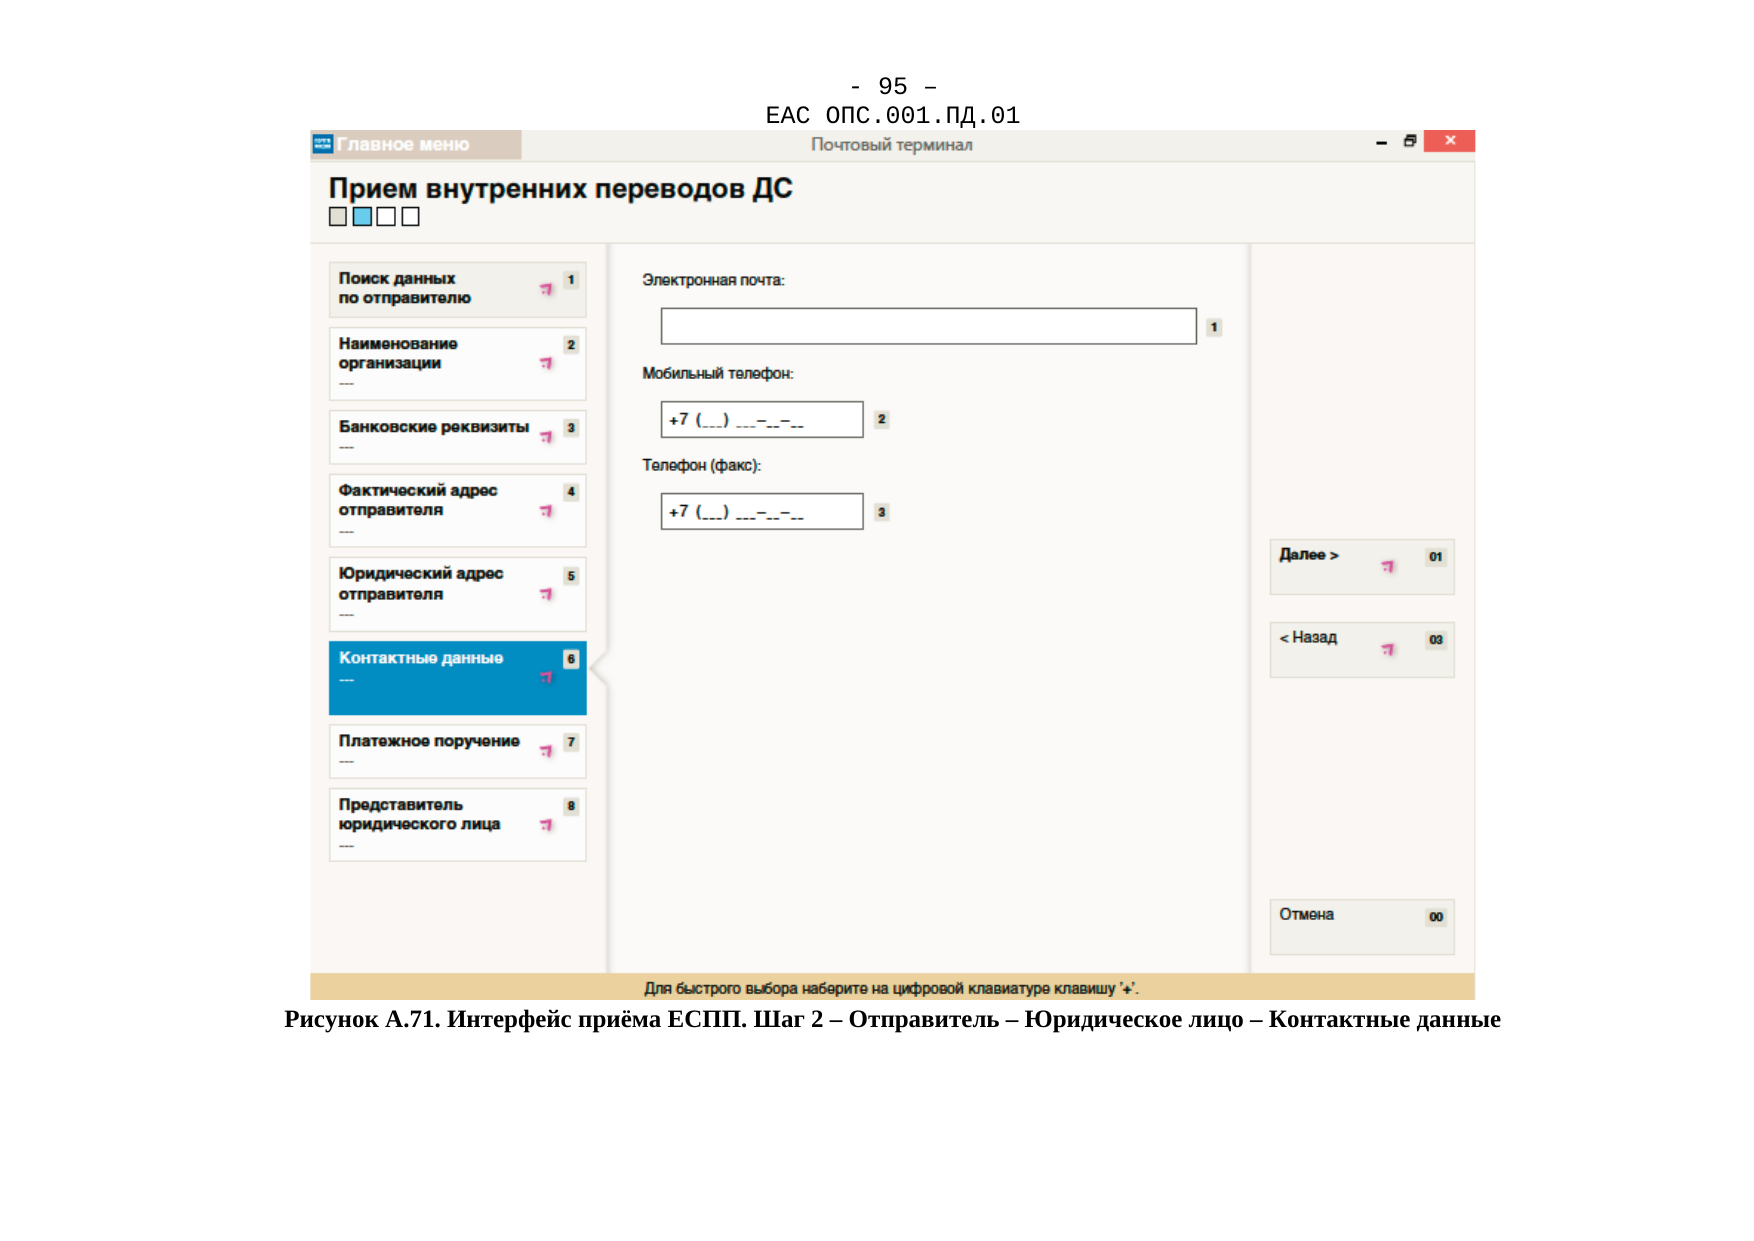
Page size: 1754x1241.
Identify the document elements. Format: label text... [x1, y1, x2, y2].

picture [310, 130, 1476, 1000]
text Рисунок А.71. Интерфейс приёма ЕСПП. Шаг 2 – Отправитель – Юридическое лицо – Контактные данные [150, 1004, 1636, 1032]
